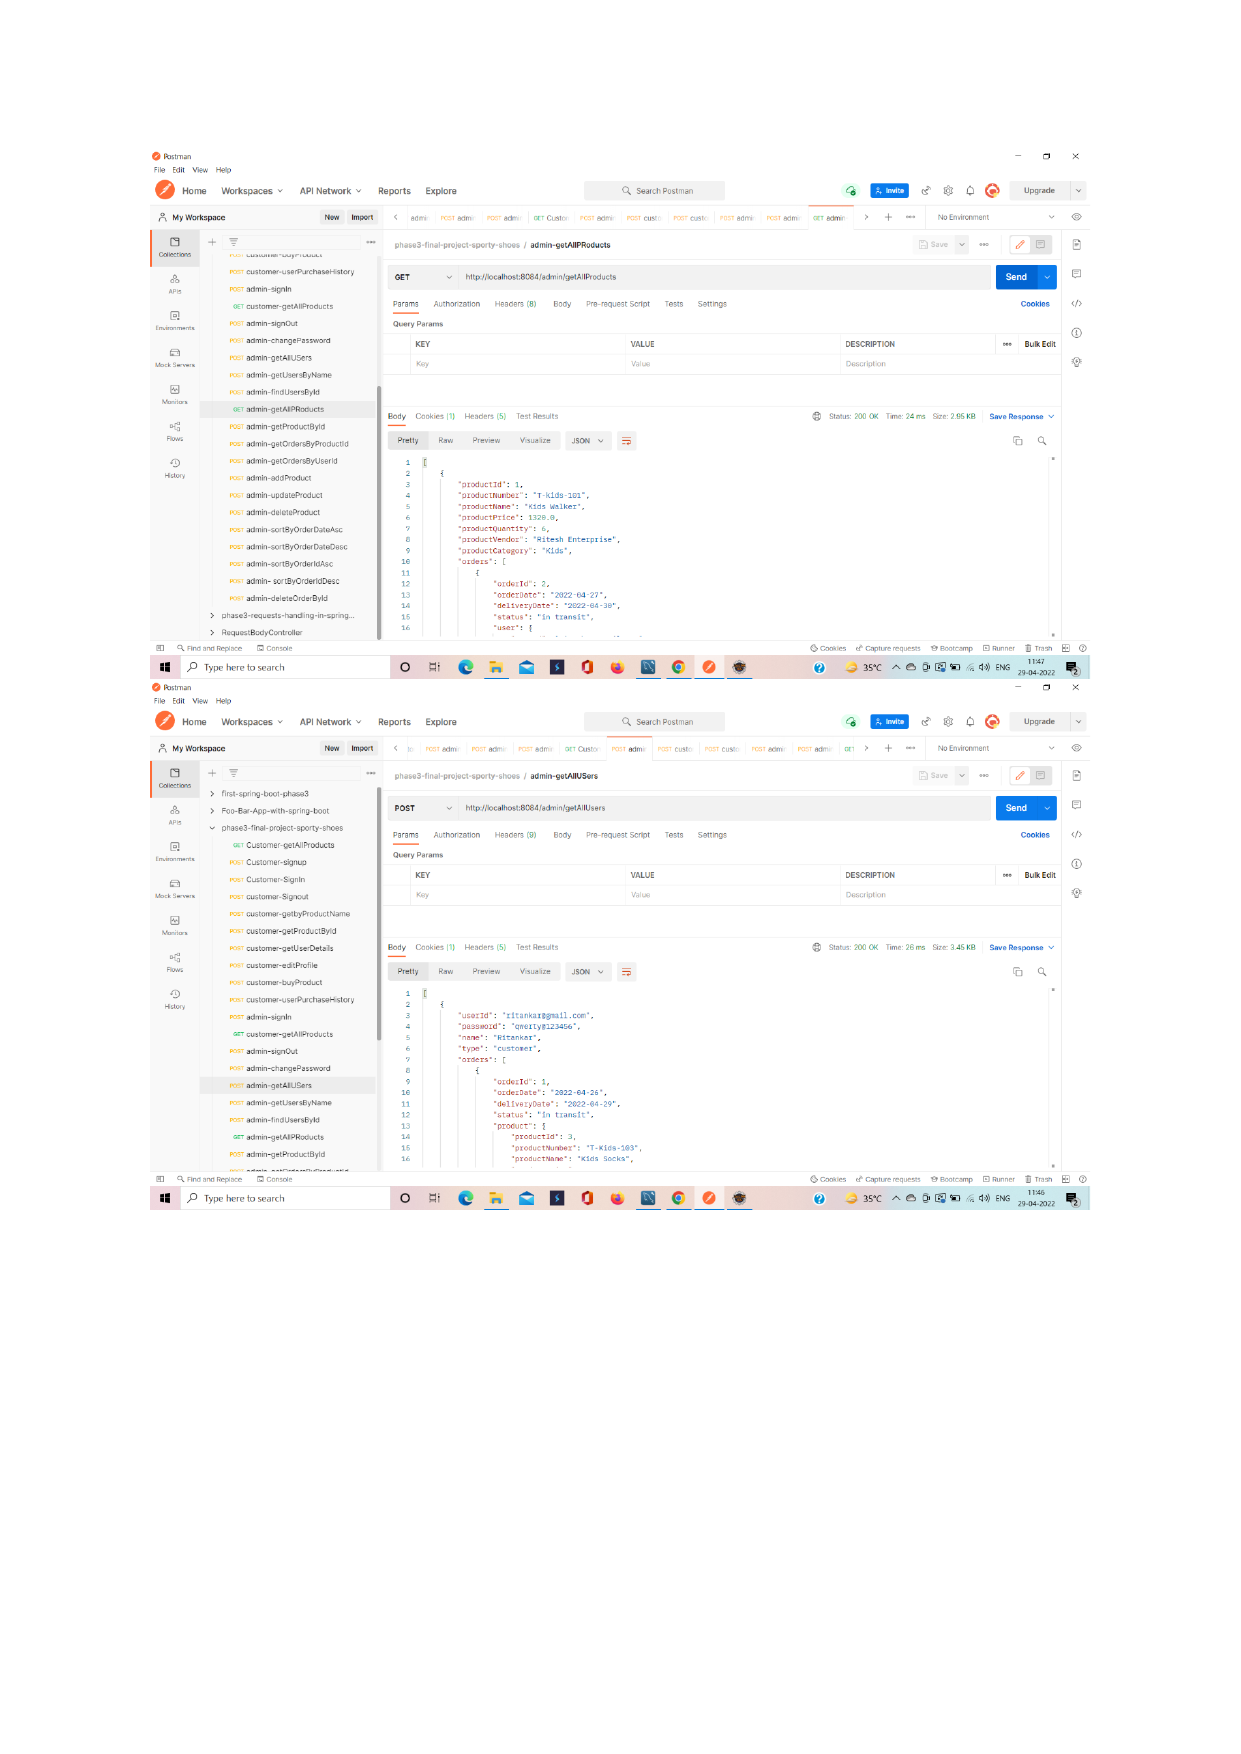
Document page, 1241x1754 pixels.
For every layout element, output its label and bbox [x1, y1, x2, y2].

picture [150, 680, 1091, 1210]
picture [150, 150, 1091, 679]
